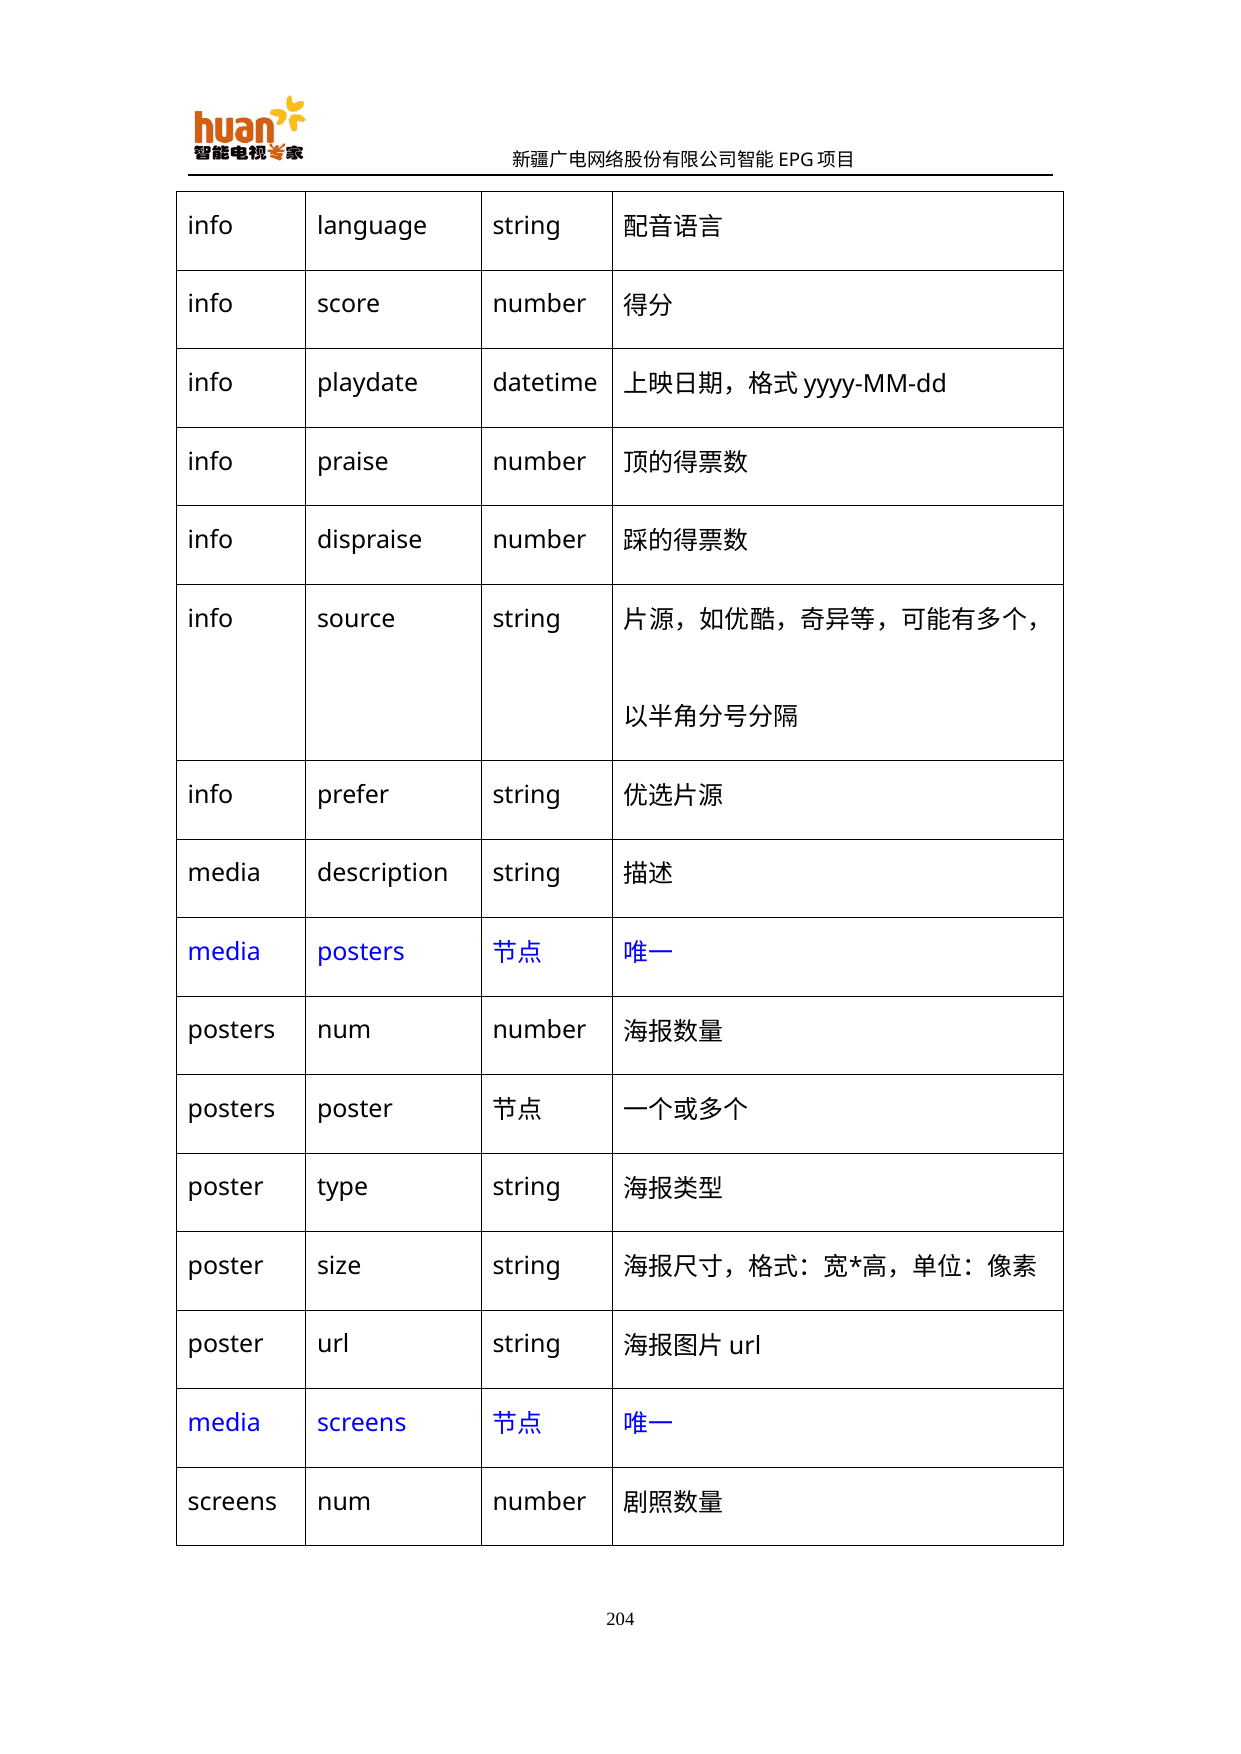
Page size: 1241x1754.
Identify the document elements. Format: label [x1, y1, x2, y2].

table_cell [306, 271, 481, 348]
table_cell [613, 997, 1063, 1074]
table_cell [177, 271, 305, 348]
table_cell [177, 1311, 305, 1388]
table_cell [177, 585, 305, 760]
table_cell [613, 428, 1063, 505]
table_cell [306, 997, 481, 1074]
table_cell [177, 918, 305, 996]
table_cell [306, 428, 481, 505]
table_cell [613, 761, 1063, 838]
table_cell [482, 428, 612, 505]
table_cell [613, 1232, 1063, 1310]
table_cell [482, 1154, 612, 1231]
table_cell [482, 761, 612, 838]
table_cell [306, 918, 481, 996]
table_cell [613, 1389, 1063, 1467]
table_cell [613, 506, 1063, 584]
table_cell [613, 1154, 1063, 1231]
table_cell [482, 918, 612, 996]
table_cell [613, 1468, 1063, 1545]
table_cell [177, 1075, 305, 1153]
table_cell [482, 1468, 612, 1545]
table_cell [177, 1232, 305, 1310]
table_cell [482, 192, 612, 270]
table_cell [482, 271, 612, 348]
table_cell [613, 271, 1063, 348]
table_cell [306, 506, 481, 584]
picture [187, 88, 313, 167]
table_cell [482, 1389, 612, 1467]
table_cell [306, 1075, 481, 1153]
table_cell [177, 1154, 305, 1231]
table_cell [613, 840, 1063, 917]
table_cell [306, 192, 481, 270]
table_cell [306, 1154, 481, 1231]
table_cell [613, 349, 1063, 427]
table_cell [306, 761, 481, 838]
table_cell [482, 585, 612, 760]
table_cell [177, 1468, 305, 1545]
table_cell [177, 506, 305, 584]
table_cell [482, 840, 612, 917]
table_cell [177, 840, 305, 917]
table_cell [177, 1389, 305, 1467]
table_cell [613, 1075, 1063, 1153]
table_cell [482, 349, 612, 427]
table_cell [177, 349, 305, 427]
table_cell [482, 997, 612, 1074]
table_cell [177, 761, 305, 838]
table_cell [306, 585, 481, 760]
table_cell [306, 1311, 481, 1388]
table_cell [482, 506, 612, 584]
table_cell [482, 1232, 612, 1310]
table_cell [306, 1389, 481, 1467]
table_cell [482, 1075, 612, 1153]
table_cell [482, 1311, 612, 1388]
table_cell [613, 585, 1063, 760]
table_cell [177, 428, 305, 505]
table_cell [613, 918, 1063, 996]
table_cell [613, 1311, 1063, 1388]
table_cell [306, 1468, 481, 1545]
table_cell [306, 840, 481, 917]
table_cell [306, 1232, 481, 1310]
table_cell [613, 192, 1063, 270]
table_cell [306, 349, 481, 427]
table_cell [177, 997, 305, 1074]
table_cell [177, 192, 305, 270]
